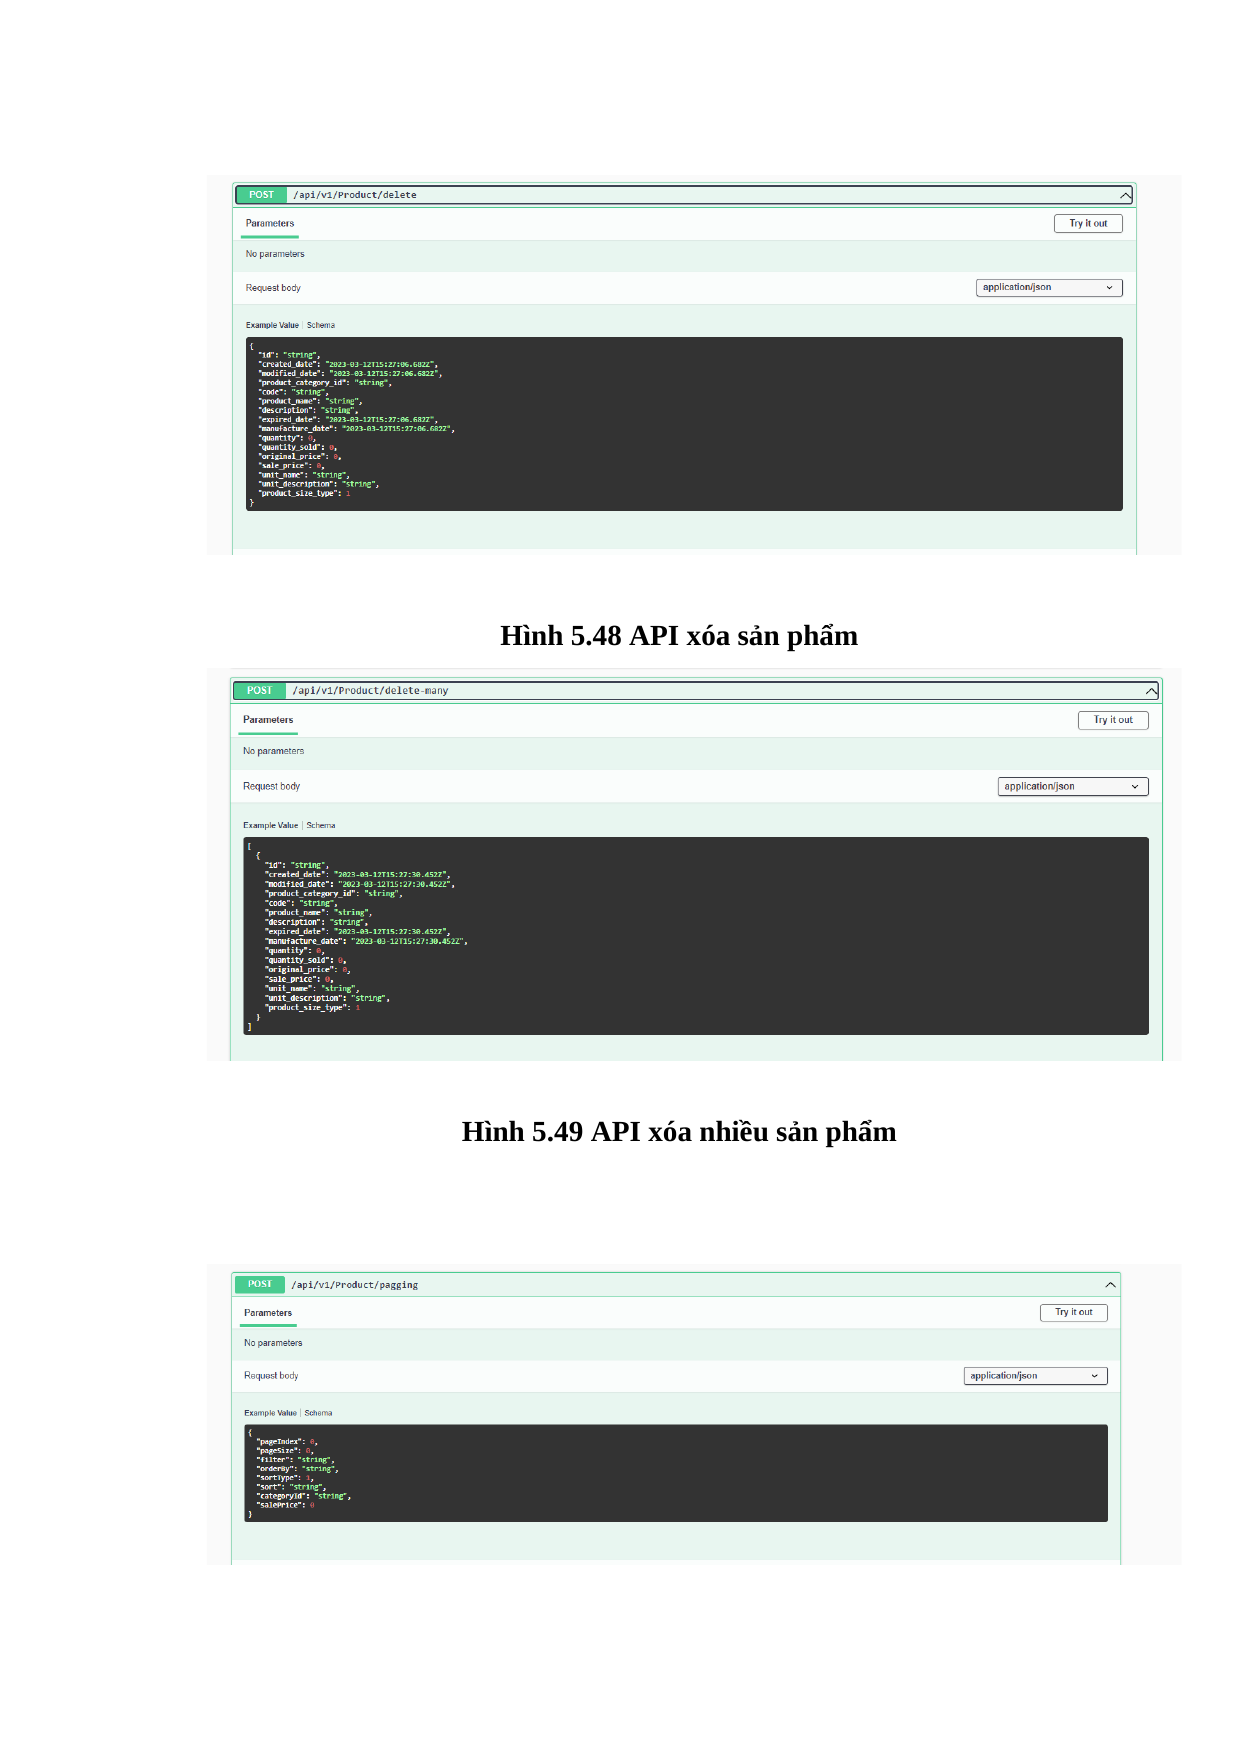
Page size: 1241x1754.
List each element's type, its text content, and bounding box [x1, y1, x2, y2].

text Hình 5.49 API xóa nhiều sản phẩm [207, 1114, 1152, 1147]
picture [206, 668, 1182, 1061]
picture [206, 1264, 1182, 1565]
picture [206, 175, 1182, 555]
text Hình 5.48 API xóa sản phẩm [207, 618, 1152, 651]
